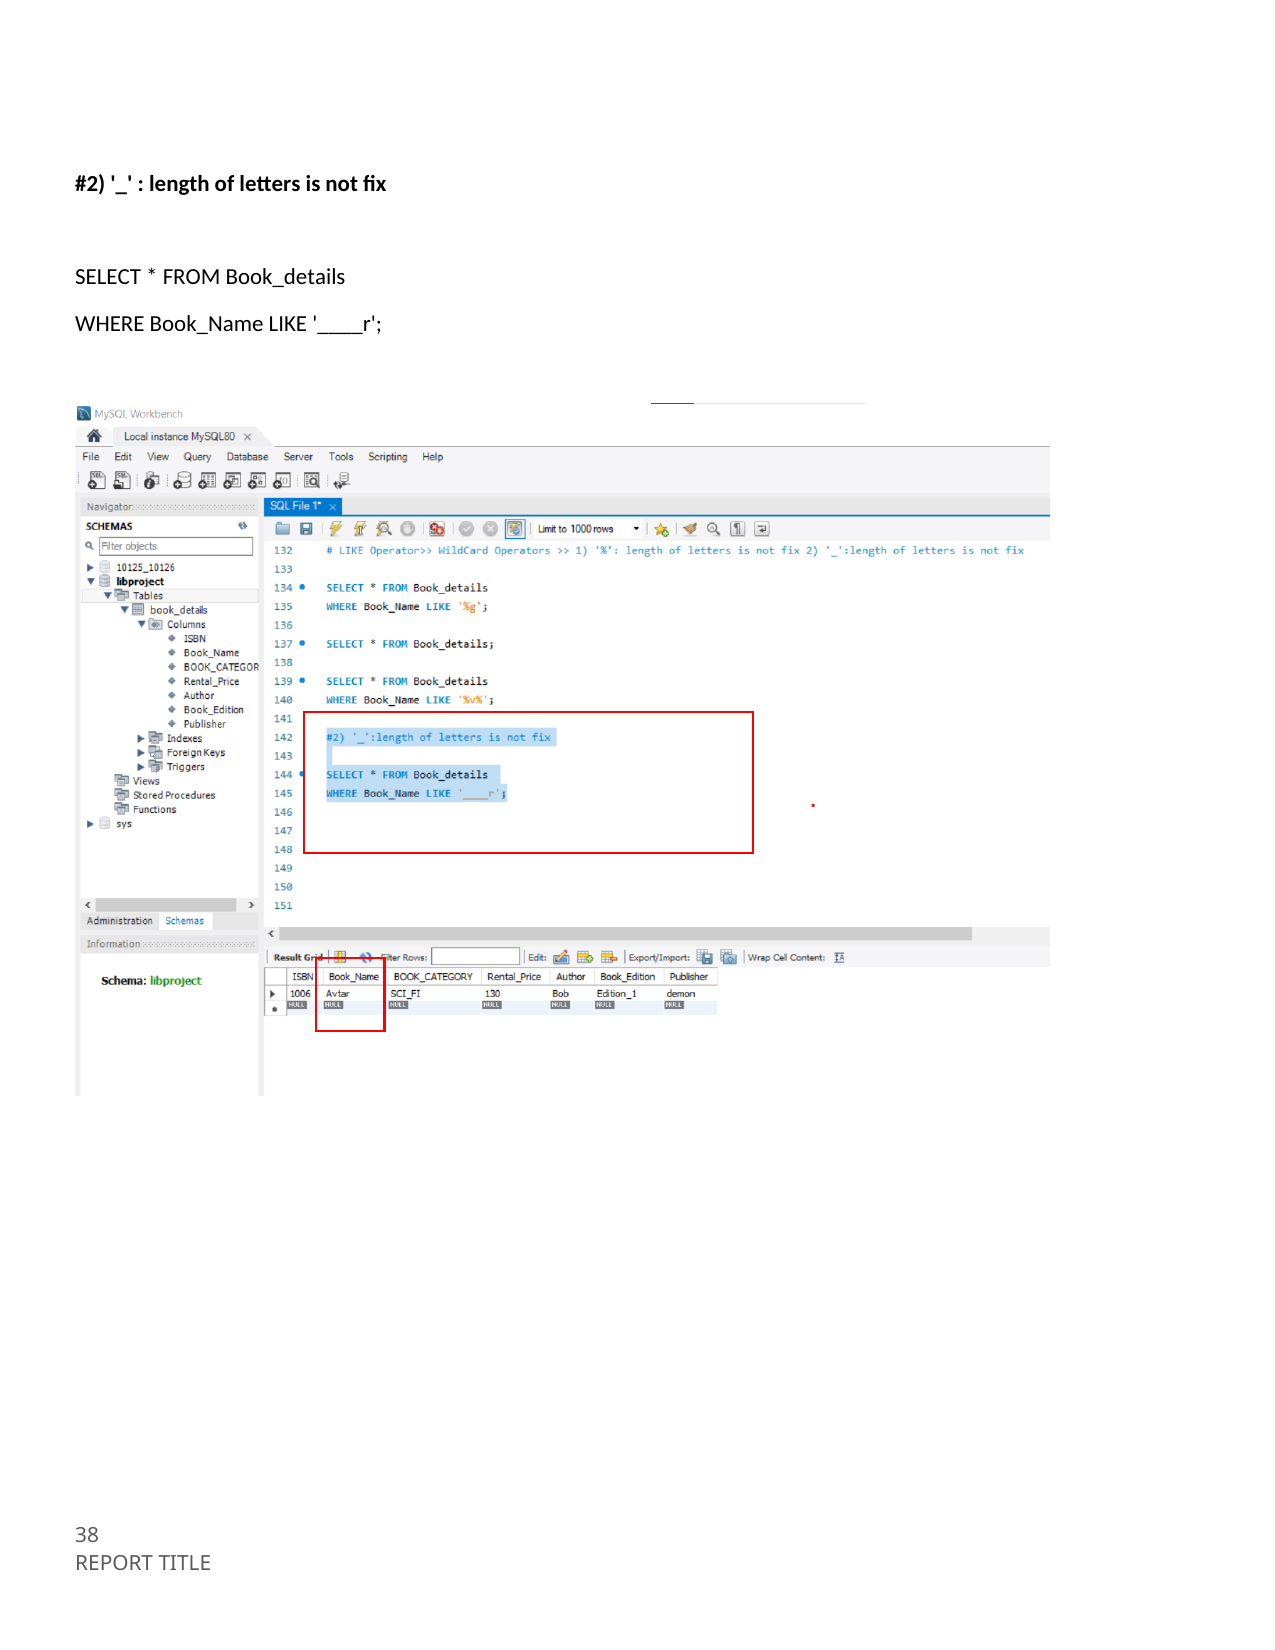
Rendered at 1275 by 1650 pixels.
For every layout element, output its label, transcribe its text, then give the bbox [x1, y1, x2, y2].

text WHERE Book_Name LIKE '____r'; [75, 309, 1200, 337]
text #2) '_' : length of letters is not fix [75, 169, 1200, 197]
text SELECT * FROM Book_details [75, 262, 1200, 291]
picture [75, 403, 1050, 1096]
